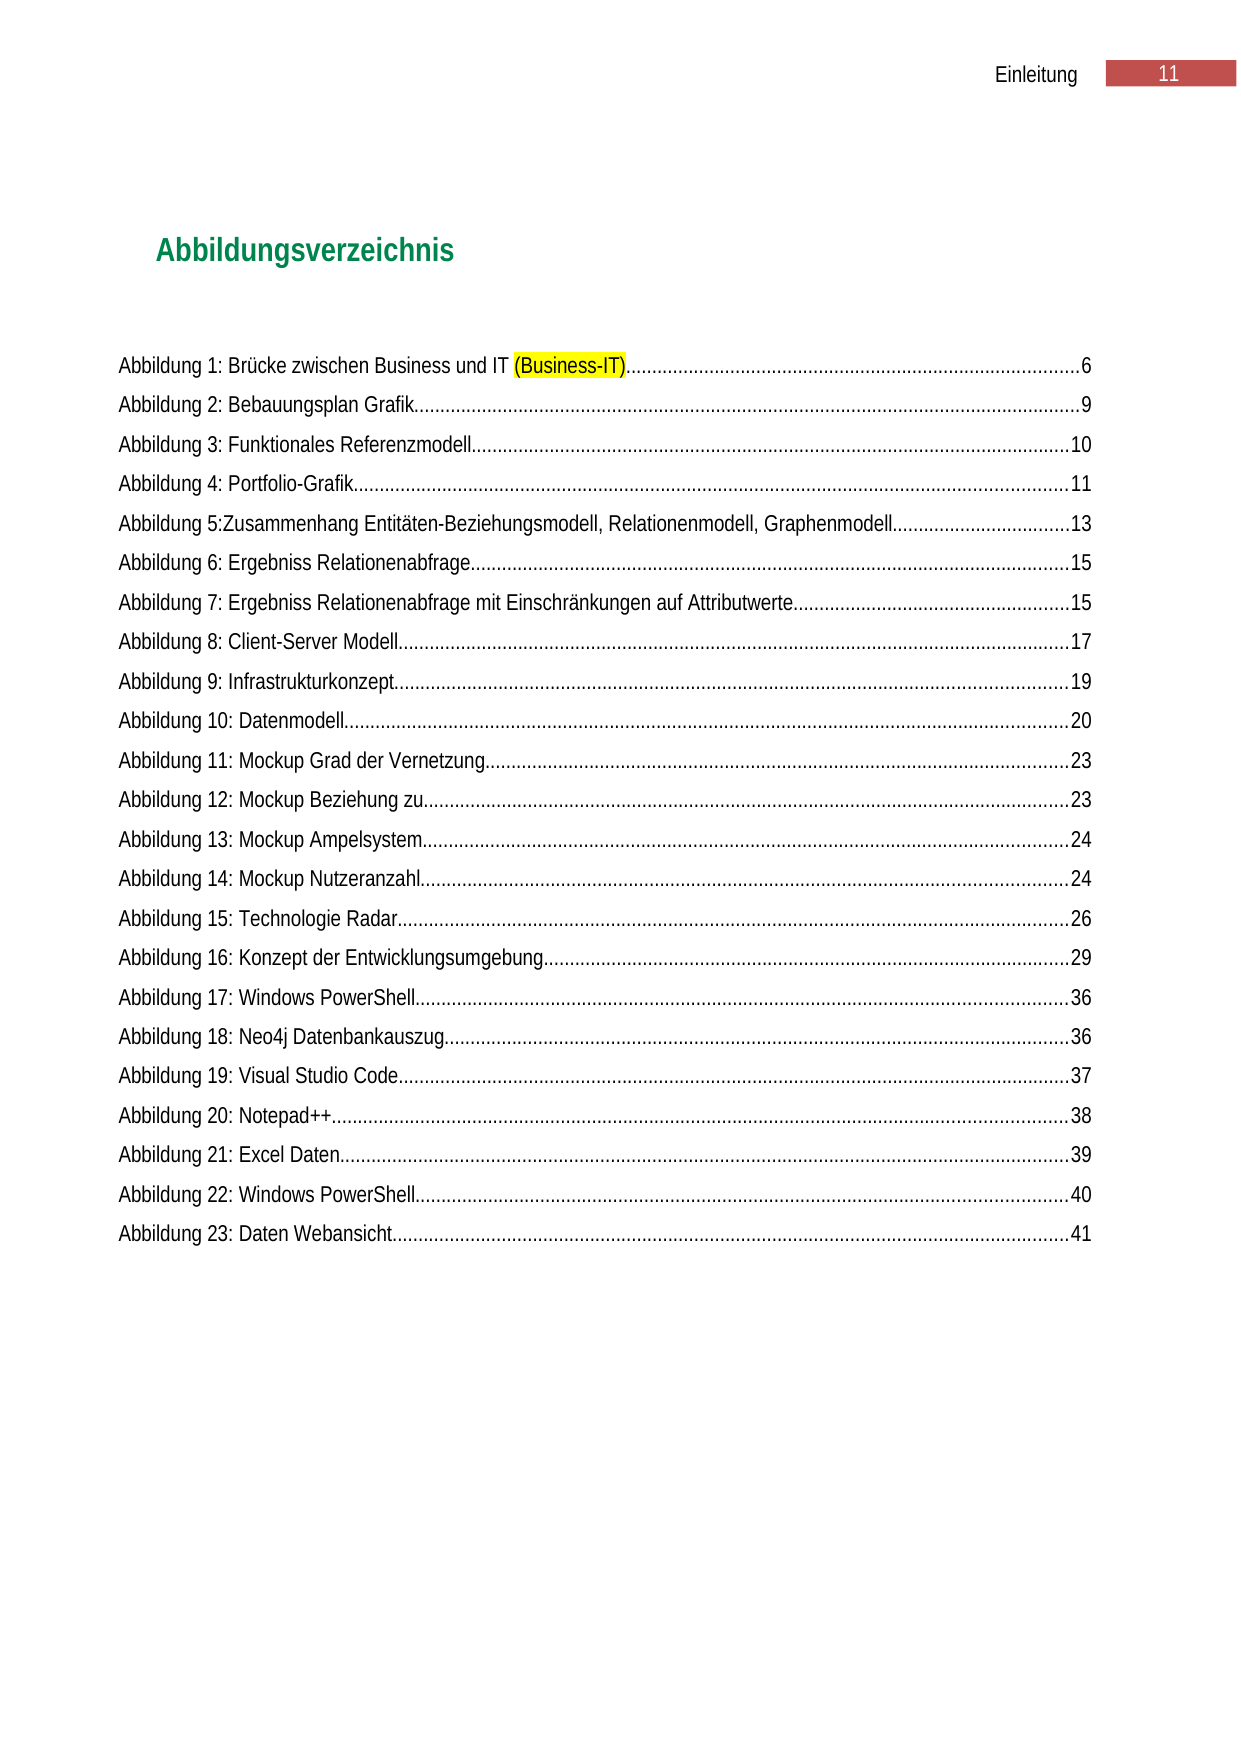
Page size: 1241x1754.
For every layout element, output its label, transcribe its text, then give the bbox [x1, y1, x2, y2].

text Abbildung 8: Client-Server Modell 17 [118, 628, 1092, 654]
text Abbildung 4: Portfolio-Grafik 11 [118, 470, 1092, 497]
text Abbildung 18: Neo4j Datenbankauszug 36 [118, 1023, 1092, 1049]
text Abbildung 9: Infrastrukturkonzept 19 [118, 668, 1092, 694]
text Abbildung 22: Windows PowerShell 40 [118, 1181, 1092, 1207]
text Abbildung 7: Ergebniss Relationenabfrage mit Einschränkungen auf Attributwerte 15 [118, 589, 1092, 615]
text Abbildung 10: Datenmodell 20 [118, 707, 1092, 733]
text Abbildung 21: Excel Daten 39 [118, 1141, 1092, 1168]
text Abbildung 5:Zusammenhang Entitäten-Beziehungsmodell, Relationenmodell, Graphenmodell 13 [118, 510, 1092, 536]
text Abbildung 19: Visual Studio Code 37 [118, 1062, 1092, 1089]
text Abbildung 2: Bebauungsplan Grafik 9 [118, 391, 1092, 418]
text Abbildung 20: Notepad++ 38 [118, 1102, 1092, 1128]
text Abbildung 11: Mockup Grad der Vernetzung 23 [118, 747, 1092, 773]
text Abbildung 3: Funktionales Referenzmodell 10 [118, 431, 1092, 457]
text Abbildung 12: Mockup Beziehung zu 23 [118, 786, 1092, 812]
text Abbildung 13: Mockup Ampelsystem 24 [118, 826, 1092, 852]
text Abbildung 17: Windows PowerShell 36 [118, 983, 1092, 1010]
text Abbildungsverzeichnis [118, 230, 1092, 268]
text Abbildung 1: Brücke zwischen Business und IT (Business-IT) 6 [626, 352, 1092, 378]
text Abbildung 15: Technologie Radar 26 [118, 904, 1092, 931]
text Abbildung 1: Brücke zwischen Business und IT (Business-IT) 6 [118, 352, 514, 378]
text Abbildung 23: Daten Webansicht 41 [118, 1220, 1092, 1247]
text Abbildung 16: Konzept der Entwicklungsumgebung 29 [118, 944, 1092, 970]
text Abbildung 14: Mockup Nutzeranzahl 24 [118, 865, 1092, 891]
text Abbildung 6: Ergebniss Relationenabfrage 15 [118, 549, 1092, 576]
